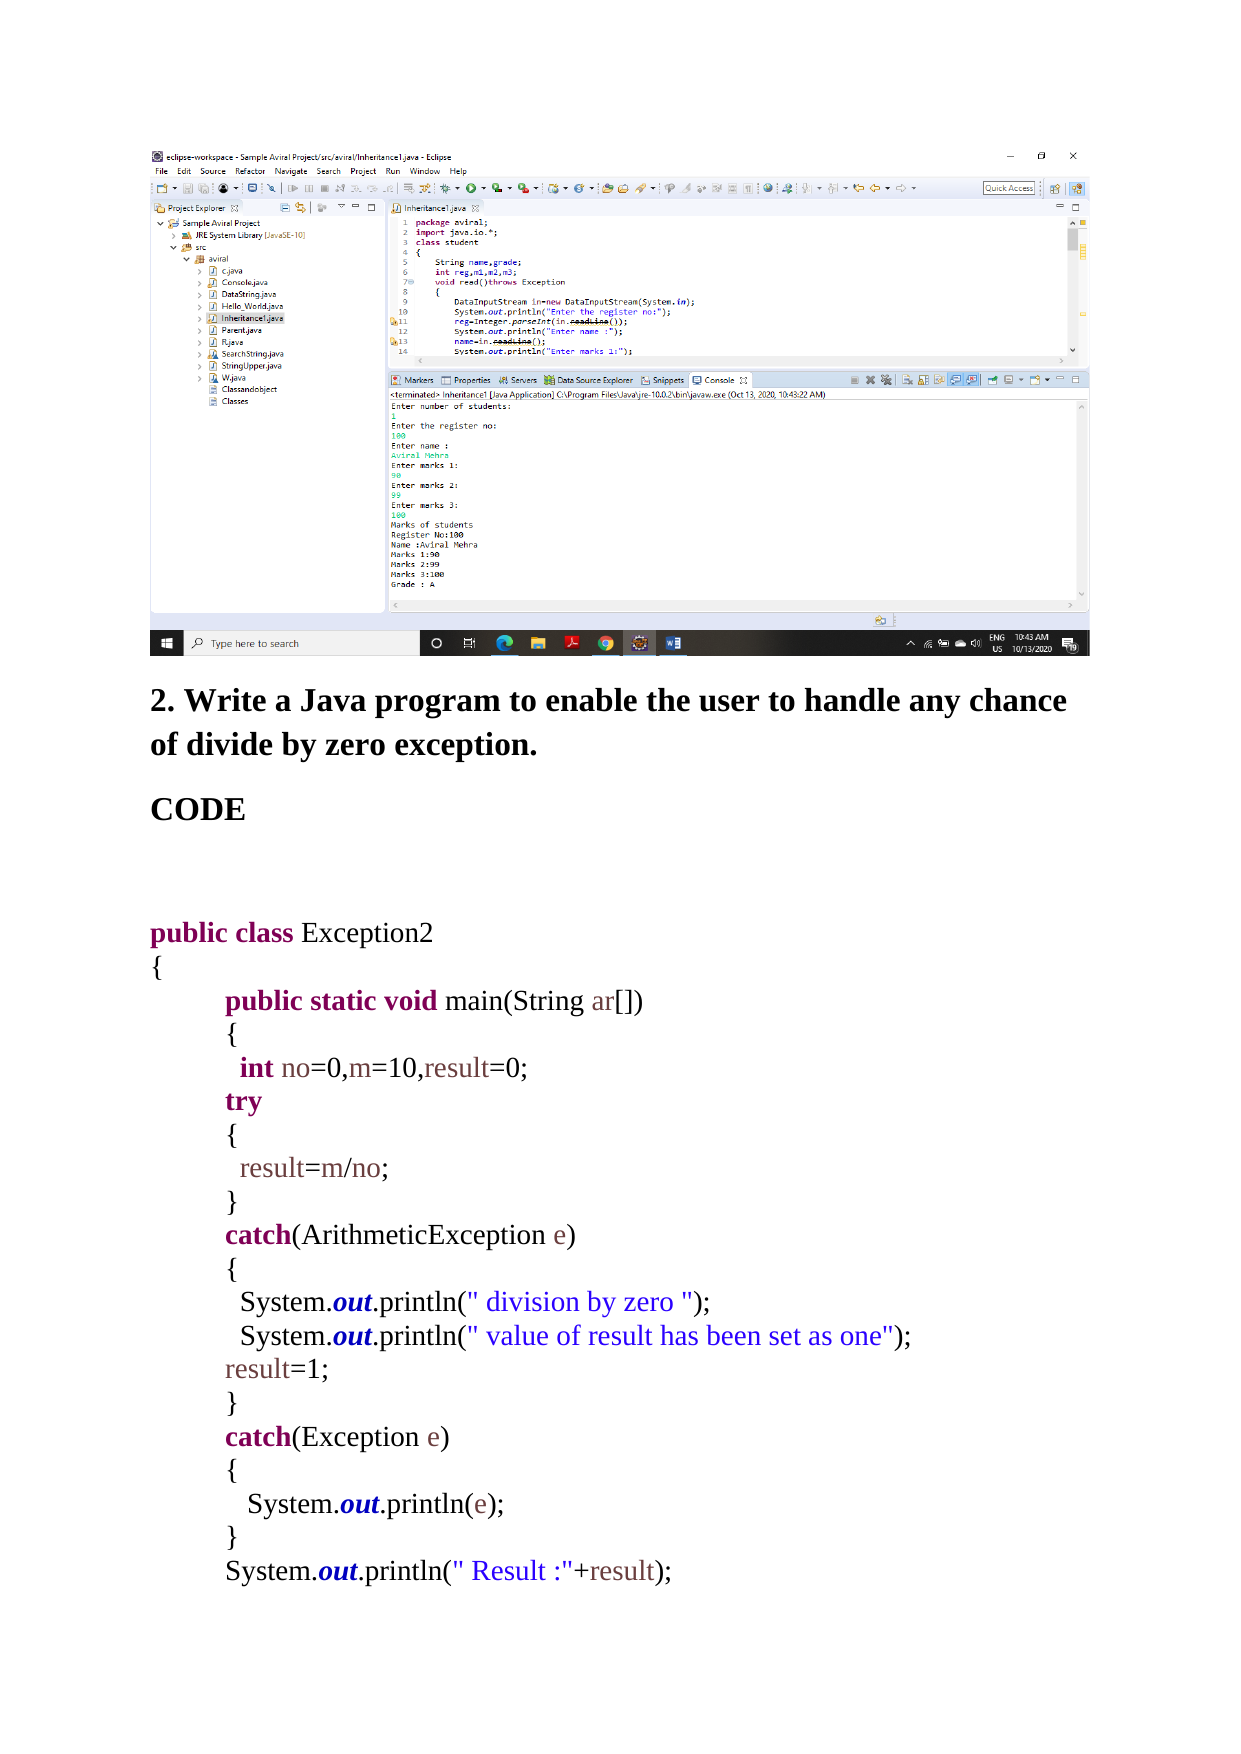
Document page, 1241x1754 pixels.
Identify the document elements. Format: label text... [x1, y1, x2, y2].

text { [150, 949, 1090, 983]
text try [150, 1083, 1090, 1117]
text 2. Write a Java program to enable the user to handle any chance of divide by zero exception. [150, 680, 1090, 762]
text int no=0,m=10,result=0; [150, 1050, 1090, 1083]
text CODE [150, 789, 1090, 827]
text System.out.println(" value of result has been set as one"); [150, 1318, 1090, 1352]
text public class Exception2 [150, 916, 1090, 949]
text } [150, 1184, 1090, 1217]
text System.out.println(" Result :"+result); [150, 1553, 1090, 1586]
text { [150, 1016, 1090, 1050]
text { [150, 1452, 1090, 1486]
text public static void main(String ar[]) [150, 983, 1090, 1016]
picture [150, 150, 1090, 656]
text } [150, 1519, 1090, 1553]
text catch(ArithmeticException e) [150, 1217, 1090, 1251]
text catch(Exception e) [150, 1419, 1090, 1452]
text } [150, 1385, 1090, 1419]
text System.out.println(e); [150, 1486, 1090, 1519]
text System.out.println(" division by zero "); [150, 1284, 1090, 1318]
text result=m/no; [150, 1150, 1090, 1184]
text { [150, 1117, 1090, 1150]
text { [150, 1251, 1090, 1284]
text result=1; [150, 1352, 1090, 1385]
